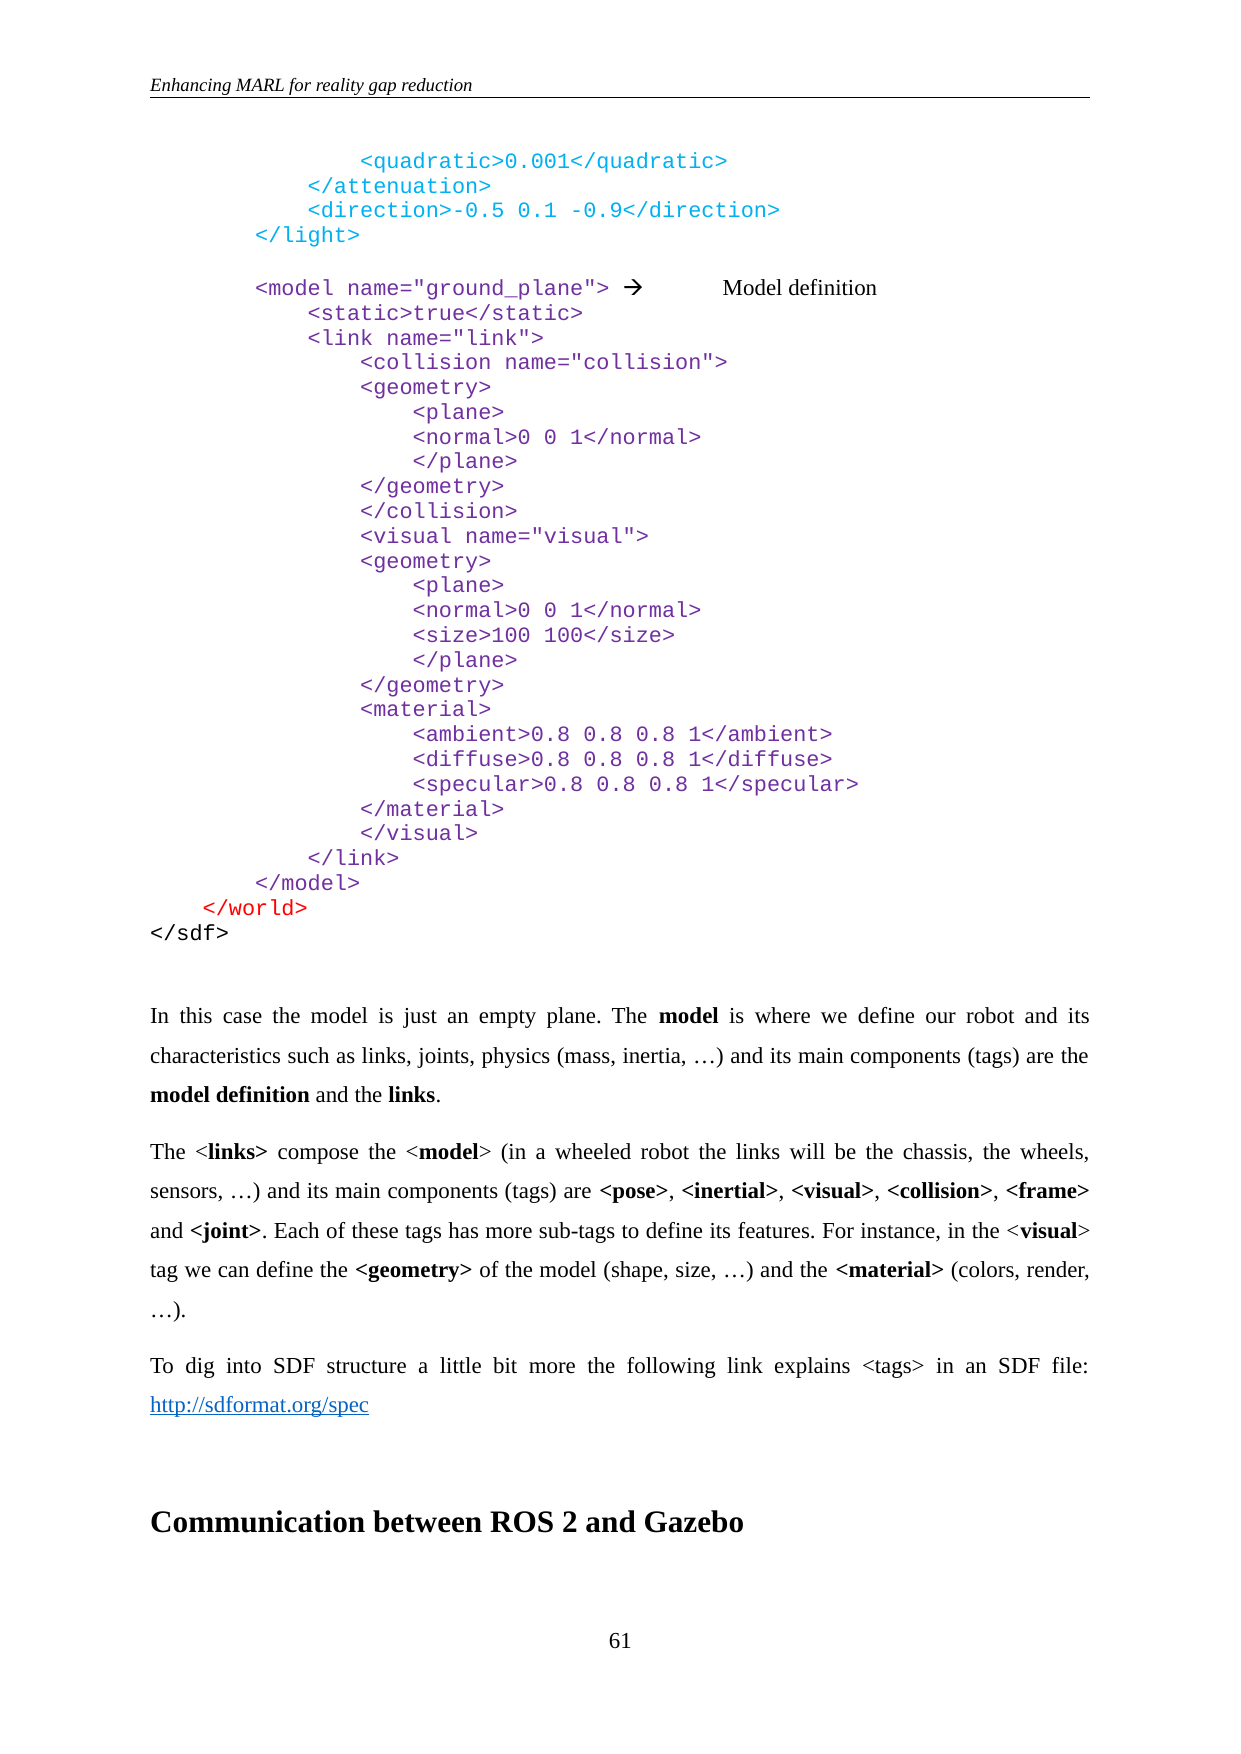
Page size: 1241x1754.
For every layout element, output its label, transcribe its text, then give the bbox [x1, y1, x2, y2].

text </link> [150, 847, 1090, 872]
subtitle Communication between ROS 2 and Gazebo [150, 1503, 1090, 1539]
text <quadratic>0.001</quadratic> [150, 150, 1090, 175]
text <normal>0 0 1</normal> [150, 426, 1090, 451]
text </material> [150, 798, 1090, 822]
text To dig into SDF structure a little bit more the following link explains <tags> in an SDF file: http://sdformat.org/spec [150, 1352, 1090, 1418]
text </collision> [150, 500, 1090, 525]
text <size>100 100</size> [150, 624, 1090, 649]
text </world> [150, 897, 1090, 922]
text </sdf> [150, 922, 1090, 946]
text <collision name="collision"> [150, 351, 1090, 376]
text <normal>0 0 1</normal> [150, 599, 1090, 624]
text The <links> compose the <model> (in a wheeled robot the links will be the chassis, the wheels, sensors, …) and its main components (tags) are <pose>, <inertial>, <visual>, <collision>, <frame> and <joint>. Each of these tags has more sub-tags to define its features. For instance, in the <visual> tag we can define the <geometry> of the model (shape, size, …) and the <material> (colors, render, …). [150, 1138, 1090, 1322]
text </light> [150, 224, 1090, 249]
text </geometry> [150, 475, 1090, 500]
text <diffuse>0.8 0.8 0.8 1</diffuse> [150, 748, 1090, 773]
text </plane> [150, 451, 1090, 475]
text <model name="ground_plane"> Model definition [150, 274, 1090, 302]
text <direction>-0.5 0.1 -0.9</direction> [150, 199, 1090, 224]
text </model> [150, 872, 1090, 897]
text <link name="link"> [150, 327, 1090, 351]
text In this case the model is just an empty plane. The model is where we define our robot and its characteristics such as links, joints, physics (mass, inertia, …) and its main components (tags) are the model definition and the links. [150, 1003, 1090, 1108]
text <plane> [150, 401, 1090, 426]
text <ambient>0.8 0.8 0.8 1</ambient> [150, 723, 1090, 748]
text <plane> [150, 574, 1090, 599]
text </geometry> [150, 674, 1090, 698]
text <static>true</static> [150, 302, 1090, 327]
text <visual name="visual"> [150, 525, 1090, 550]
text <material> [150, 698, 1090, 723]
text </plane> [150, 649, 1090, 674]
text </attenuation> [150, 175, 1090, 199]
text <geometry> [150, 550, 1090, 574]
text <geometry> [150, 376, 1090, 401]
text </visual> [150, 822, 1090, 847]
text <specular>0.8 0.8 0.8 1</specular> [150, 773, 1090, 798]
